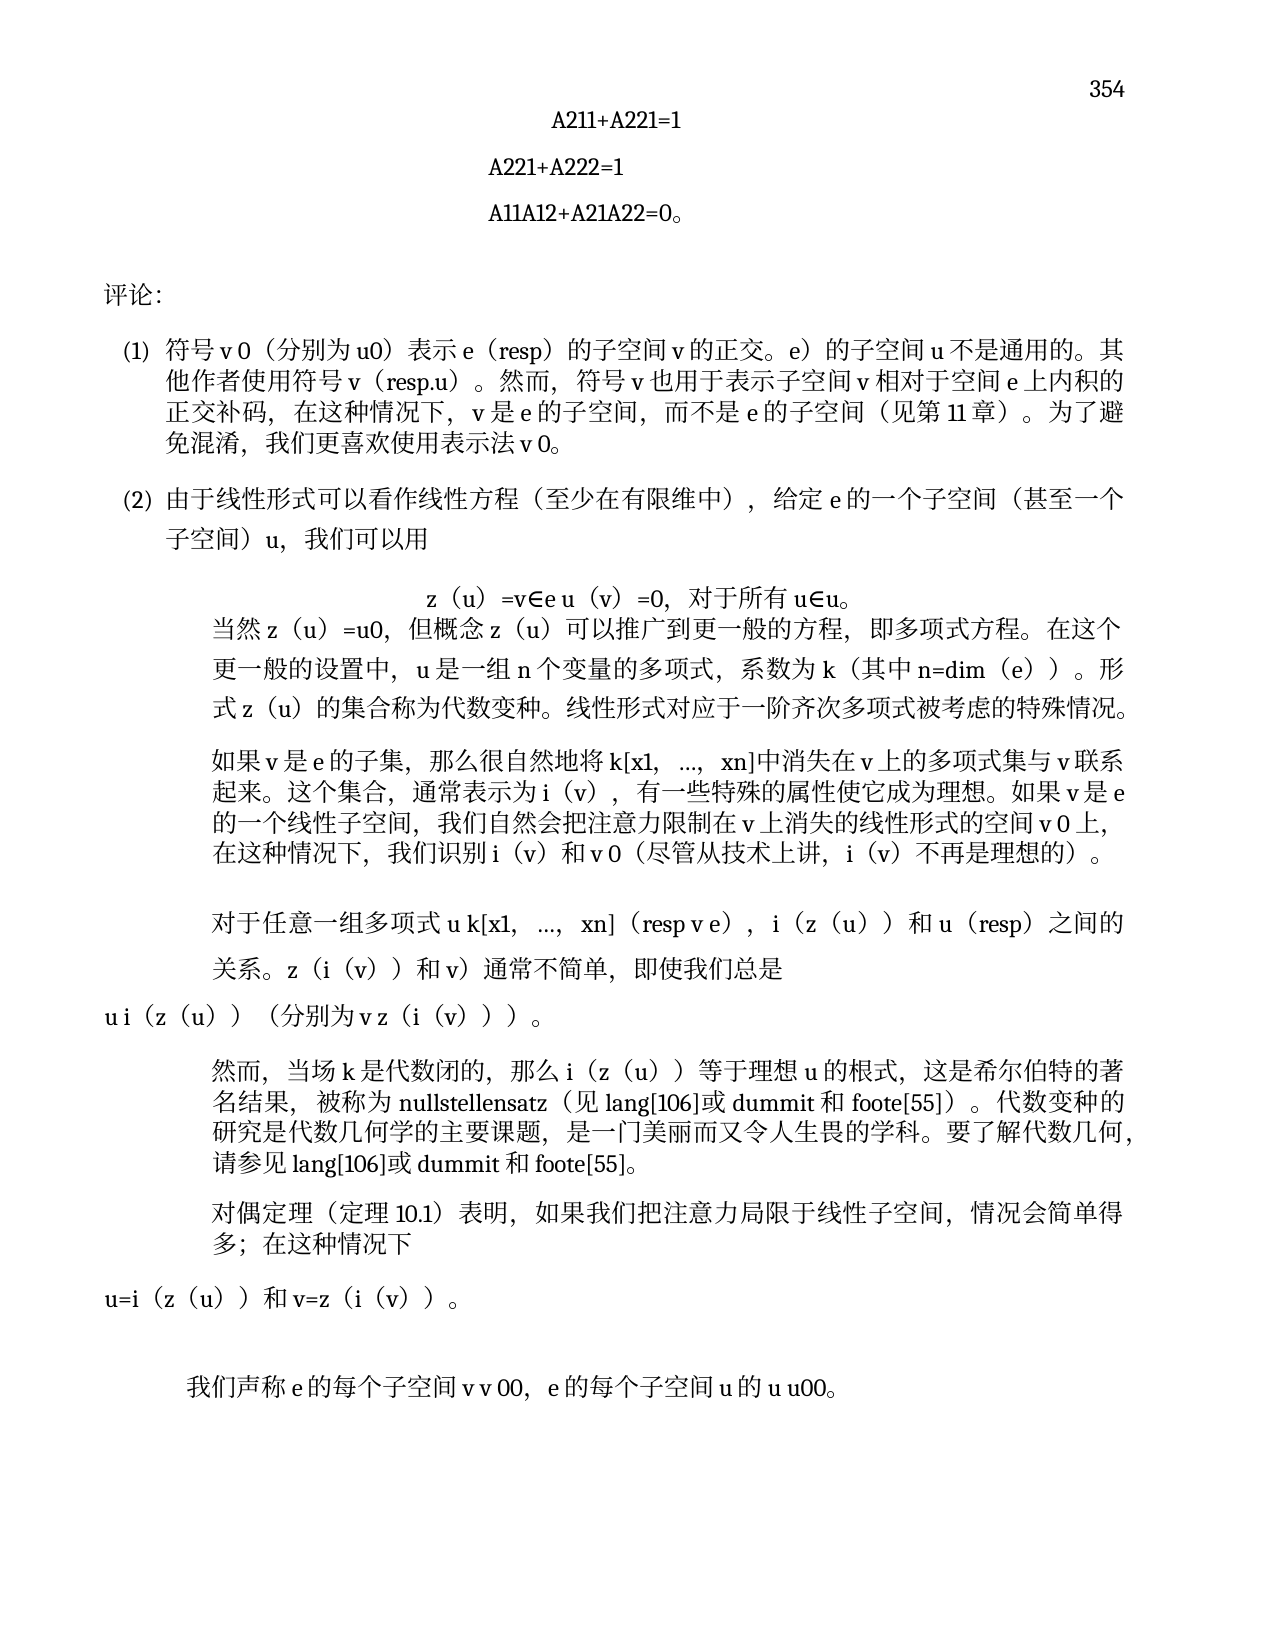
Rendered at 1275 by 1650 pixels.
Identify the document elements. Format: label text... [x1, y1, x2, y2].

list 符号v 0（分别为u0）表示e（resp）的子空间v的正交。e）的子空间u不是通用的。其他作者使用符号v（resp.u）。然而，符号v也用于表示子空间v相对于空间e上内积的正交补码，在这种情况下，v是e的子空间，而不是e的子空间（见第11章）。为了避免混淆，我们更喜欢使用表示法v 0。 [122, 337, 1125, 458]
text 对于任意一组多项式u k[x1，…，xn]（resp v e），i（z（u））和u（resp）之间的关系。z（i（v））和v）通常不简单，即使我们总是 [211, 910, 1125, 985]
text 当然z（u）=u0，但概念z（u）可以推广到更一般的方程，即多项式方程。在这个更一般的设置中，u是一组n个变量的多项式，系数为k（其中n=dim（e））。形式z（u）的集合称为代数变种。线性形式对应于一阶齐次多项式被考虑的特殊情况。 [211, 616, 1125, 724]
text 如果v是e的子集，那么很自然地将k[x1，…，xn]中消失在v上的多项式集与v联系起来。这个集合，通常表示为i（v），有一些特殊的属性使它成为理想。如果v是e的一个线性子空间，我们自然会把注意力限制在v上消失的线性形式的空间v 0上，在这种情况下，我们识别i（v）和v 0（尽管从技术上讲，i（v）不再是理想的）。 [211, 748, 1125, 869]
text 评论： [103, 282, 872, 310]
text 我们声称e的每个子空间v v 00，e的每个子空间u的u u00。 [150, 1374, 1125, 1403]
text 对偶定理（定理10.1）表明，如果我们把注意力局限于线性子空间，情况会简单得多；在这种情况下 [211, 1200, 1125, 1260]
text A211+A221=1 A221+A222=1 A11A12+A21A22=0。 [488, 106, 765, 228]
text z（u）=v∈e u（v）=0，对于所有u∈u。 [242, 585, 1048, 613]
list 由于线性形式可以看作线性方程（至少在有限维中），给定e的一个子空间（甚至一个子空间）u，我们可以用 [122, 486, 1125, 555]
text u i（z（u））（分别为v z（i（v）））。 [104, 1003, 1125, 1032]
text 然而，当场k是代数闭的，那么i（z（u））等于理想u的根式，这是希尔伯特的著名结果，被称为nullstellensatz（见lang[106]或dummit和foote[55]）。代数变种的研究是代数几何学的主要课题，是一门美丽而又令人生畏的学科。要了解代数几何，请参见lang[106]或dummit和foote[55]。 [211, 1058, 1125, 1179]
text u=i（z（u））和v=z（i（v））。 [104, 1284, 1125, 1313]
